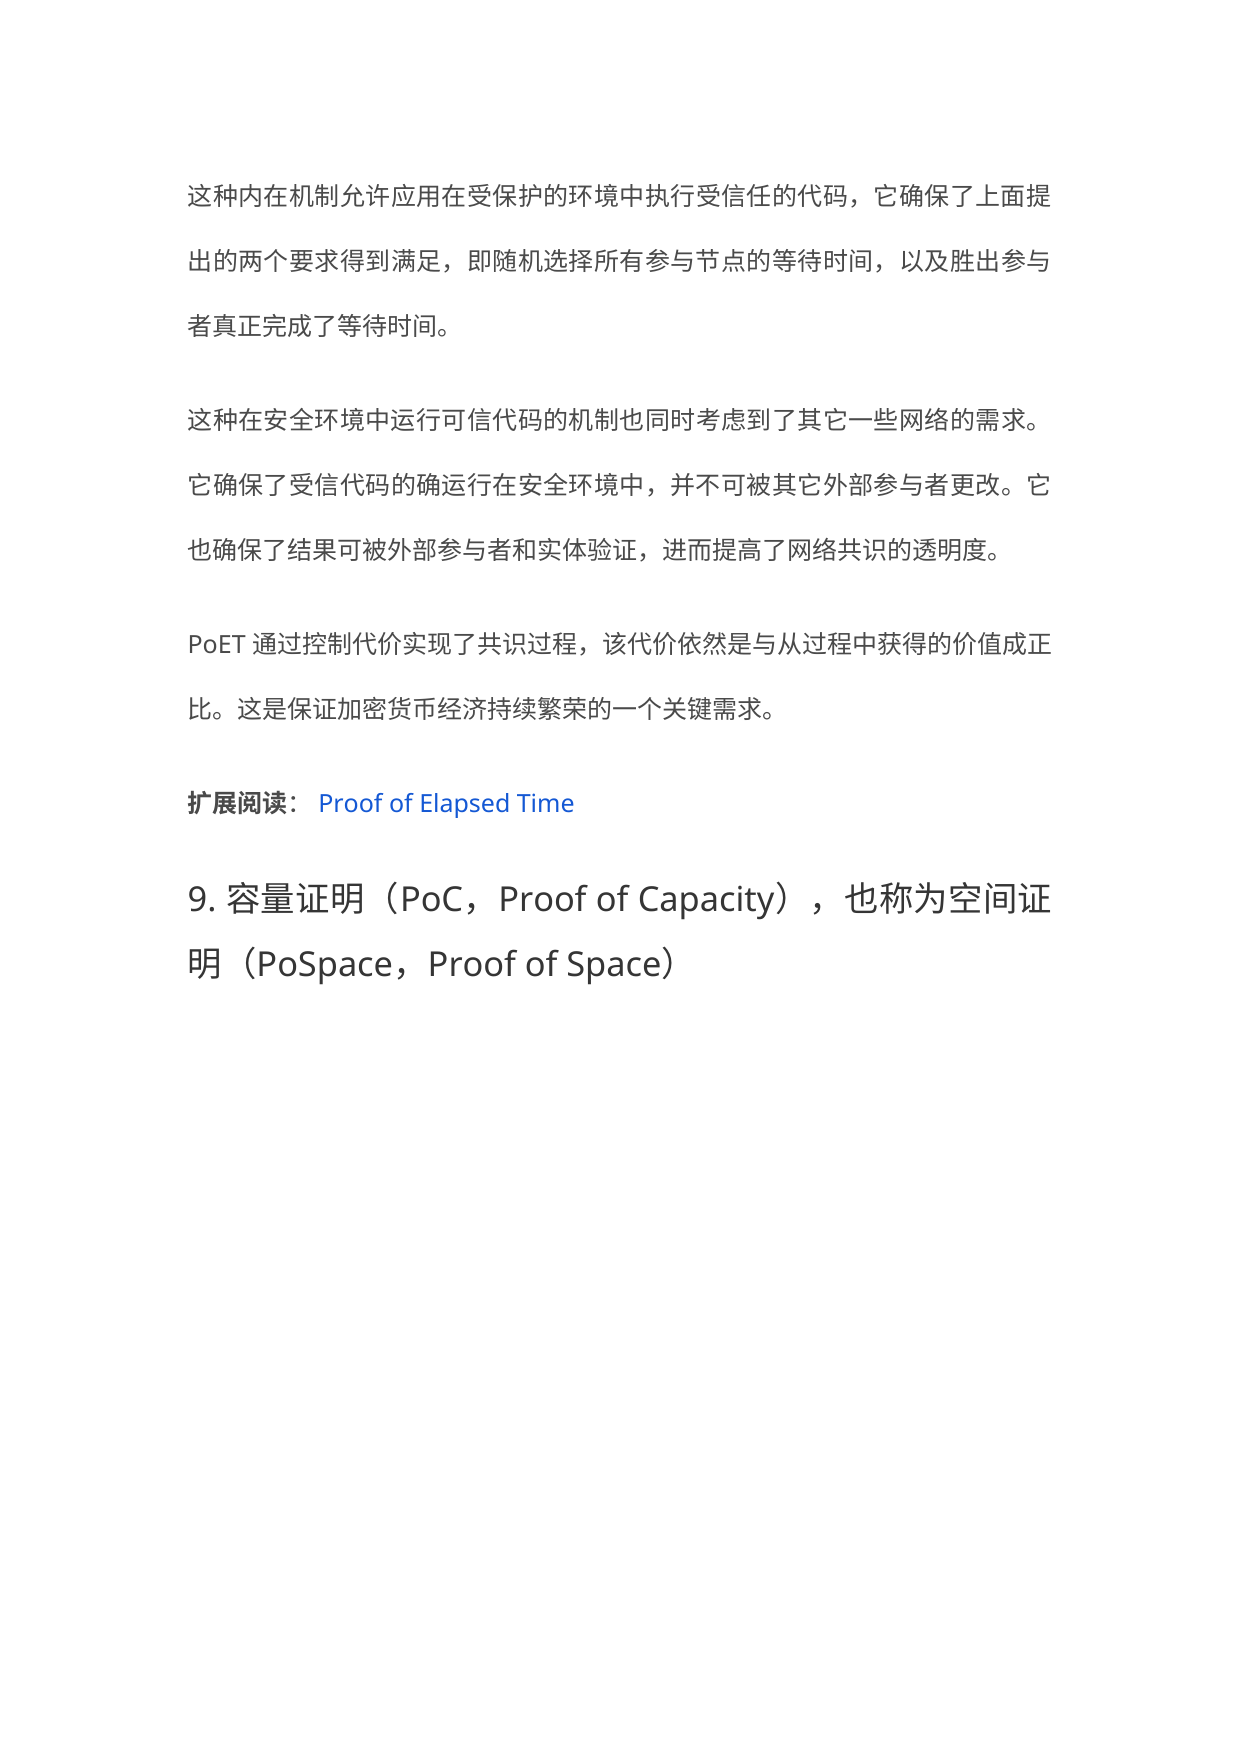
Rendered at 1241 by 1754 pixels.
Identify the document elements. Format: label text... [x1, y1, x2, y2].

text 9. 容量证明（PoC，Proof of Capacity），也称为空间证明（PoSpace，Proof of Space） [187, 864, 1053, 994]
text 这种在安全环境中运行可信代码的机制也同时考虑到了其它一些网络的需求。它确保了受信代码的确运行在安全环境中，并不可被其它外部参与者更改。它也确保了结果可被外部参与者和实体验证，进而提高了网络共识的透明度。 [187, 386, 1053, 581]
text 扩展阅读： Proof of Elapsed Time [187, 769, 1053, 834]
text PoET 通过控制代价实现了共识过程，该代价依然是与从过程中获得的价值成正比。这是保证加密货币经济持续繁荣的一个关键需求。 [187, 610, 1053, 740]
text 这种内在机制允许应用在受保护的环境中执行受信任的代码，它确保了上面提出的两个要求得到满足，即随机选择所有参与节点的等待时间，以及胜出参与者真正完成了等待时间。 [187, 162, 1053, 357]
